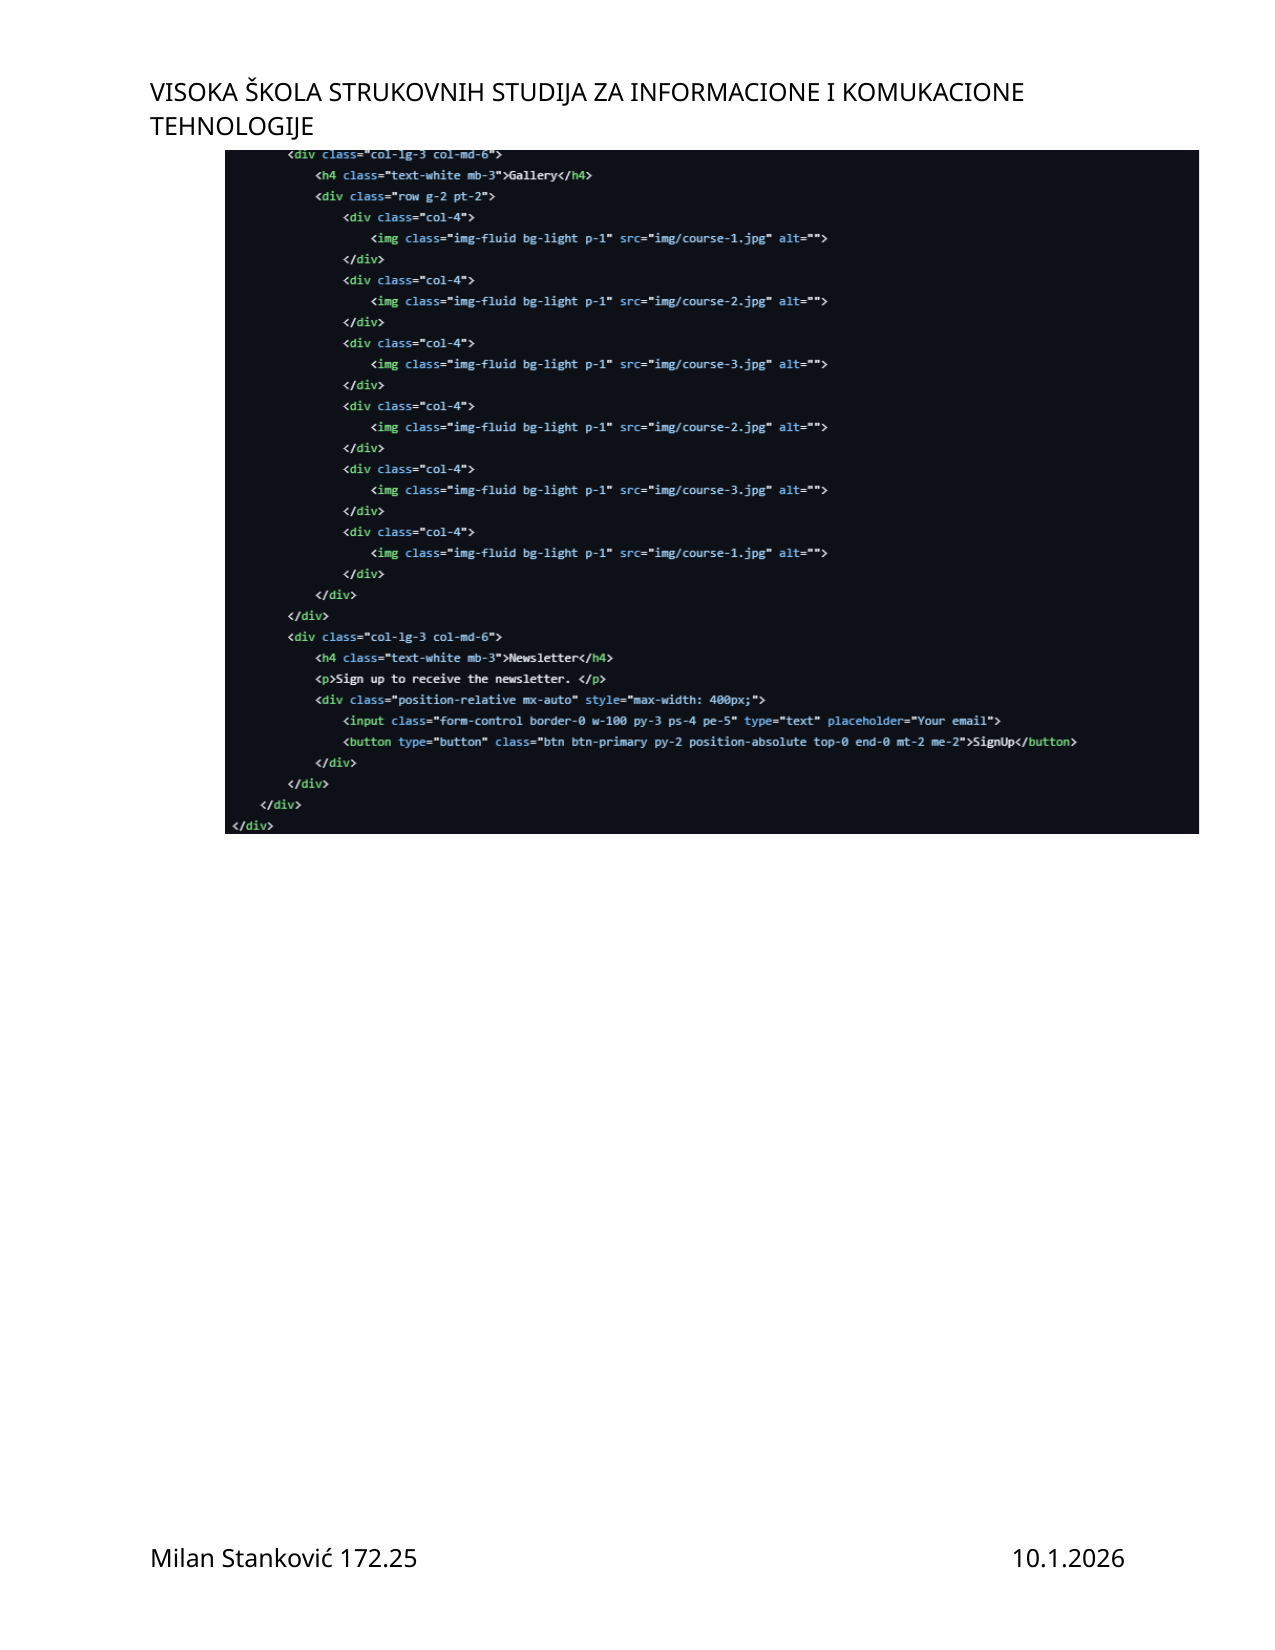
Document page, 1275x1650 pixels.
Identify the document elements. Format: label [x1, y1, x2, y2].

picture [225, 150, 1200, 834]
